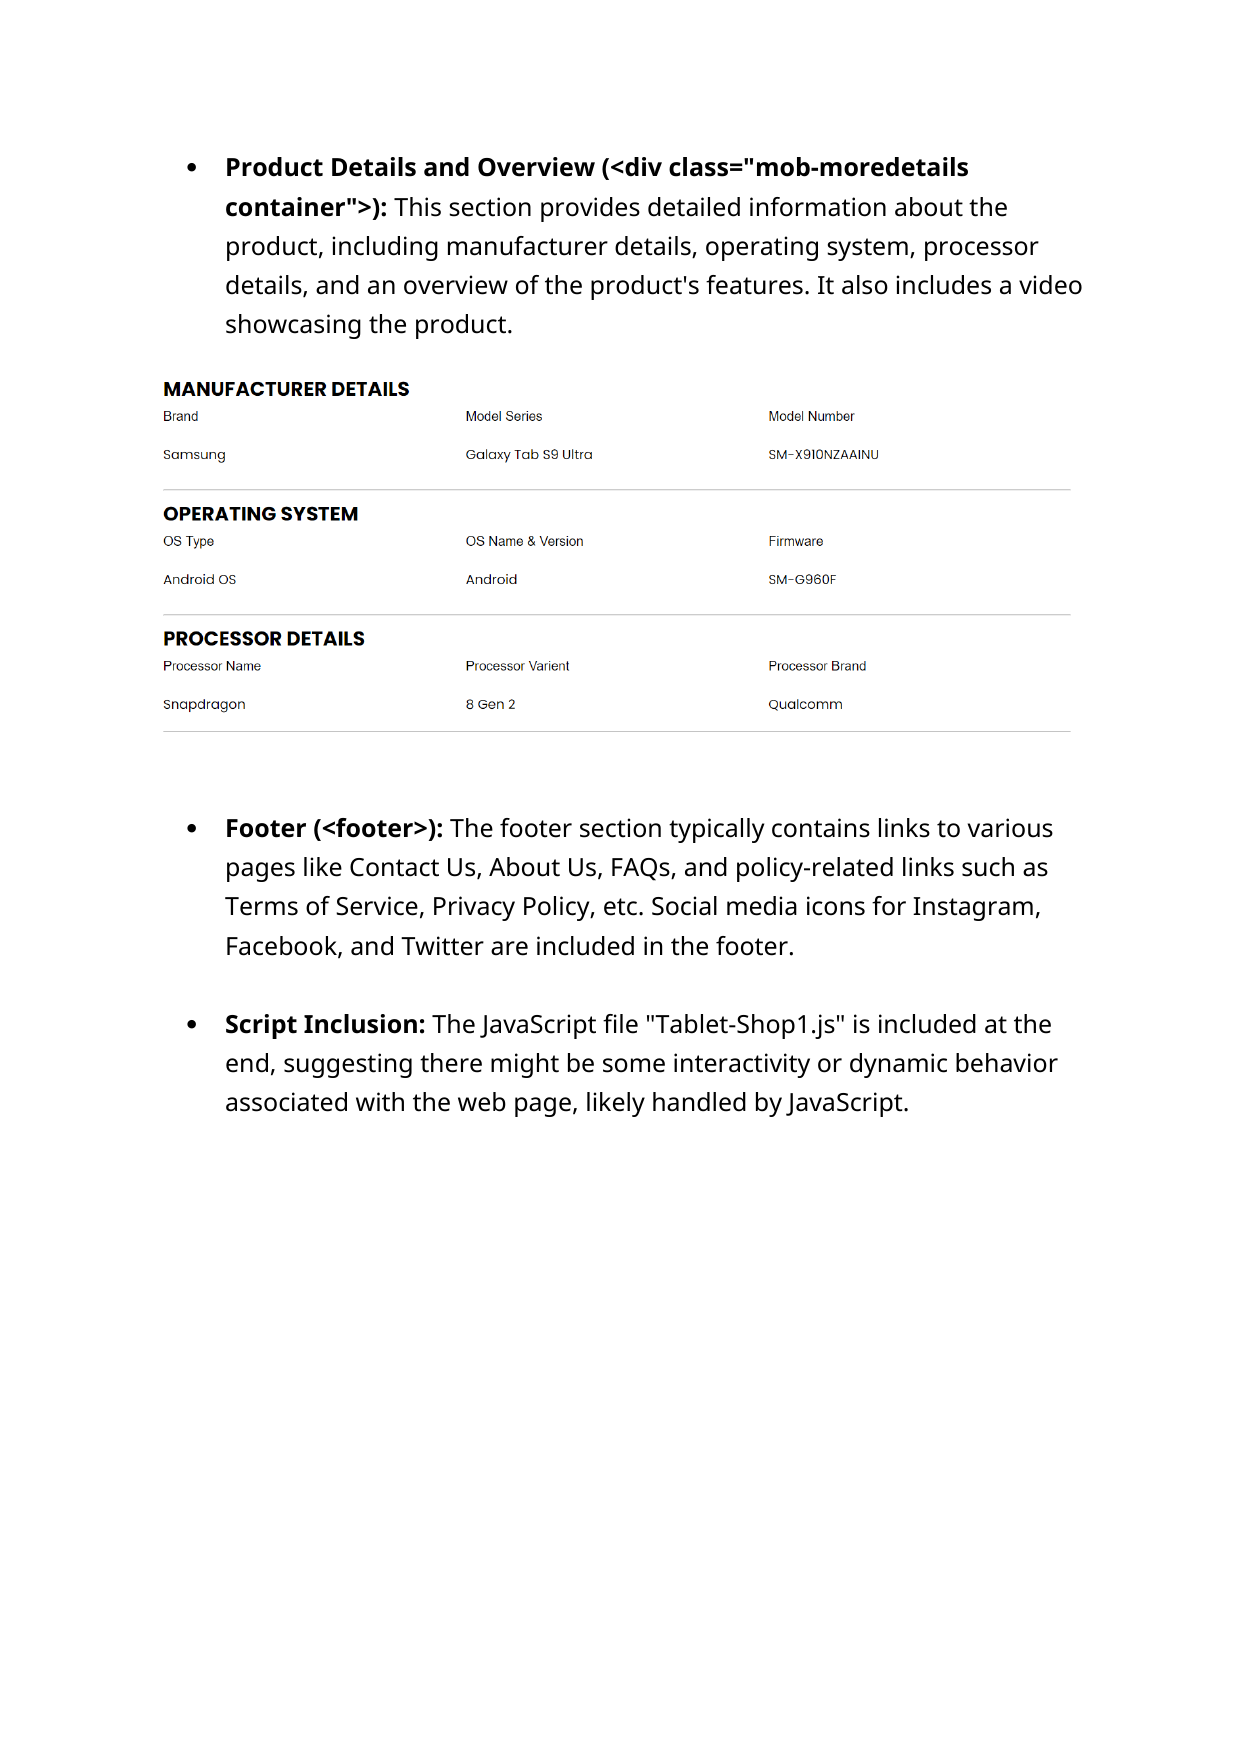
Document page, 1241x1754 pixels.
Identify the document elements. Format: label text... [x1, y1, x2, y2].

list Product Details and Overview (<div class="mob-moredetails container">): This section provides detailed information about the product, including manufacturer details, operating system, processor details, and an overview of the product's features. It also includes a video showcasing the product. [187, 150, 1090, 341]
list Footer (<footer>): The footer section typically contains links to various pages like Contact Us, About Us, FAQs, and policy-related links such as Terms of Service, Privacy Policy, etc. Social media icons for Instagram, Facebook, and Twitter are included in the footer. [187, 811, 1090, 962]
list Script Inclusion: The JavaScript file "Tablet-Shop1.js" is included at the end, suggesting there might be some interactivity or dynamic behavior associated with the web page, likely handled by JavaScript. [187, 1007, 1090, 1119]
picture [150, 375, 1084, 732]
